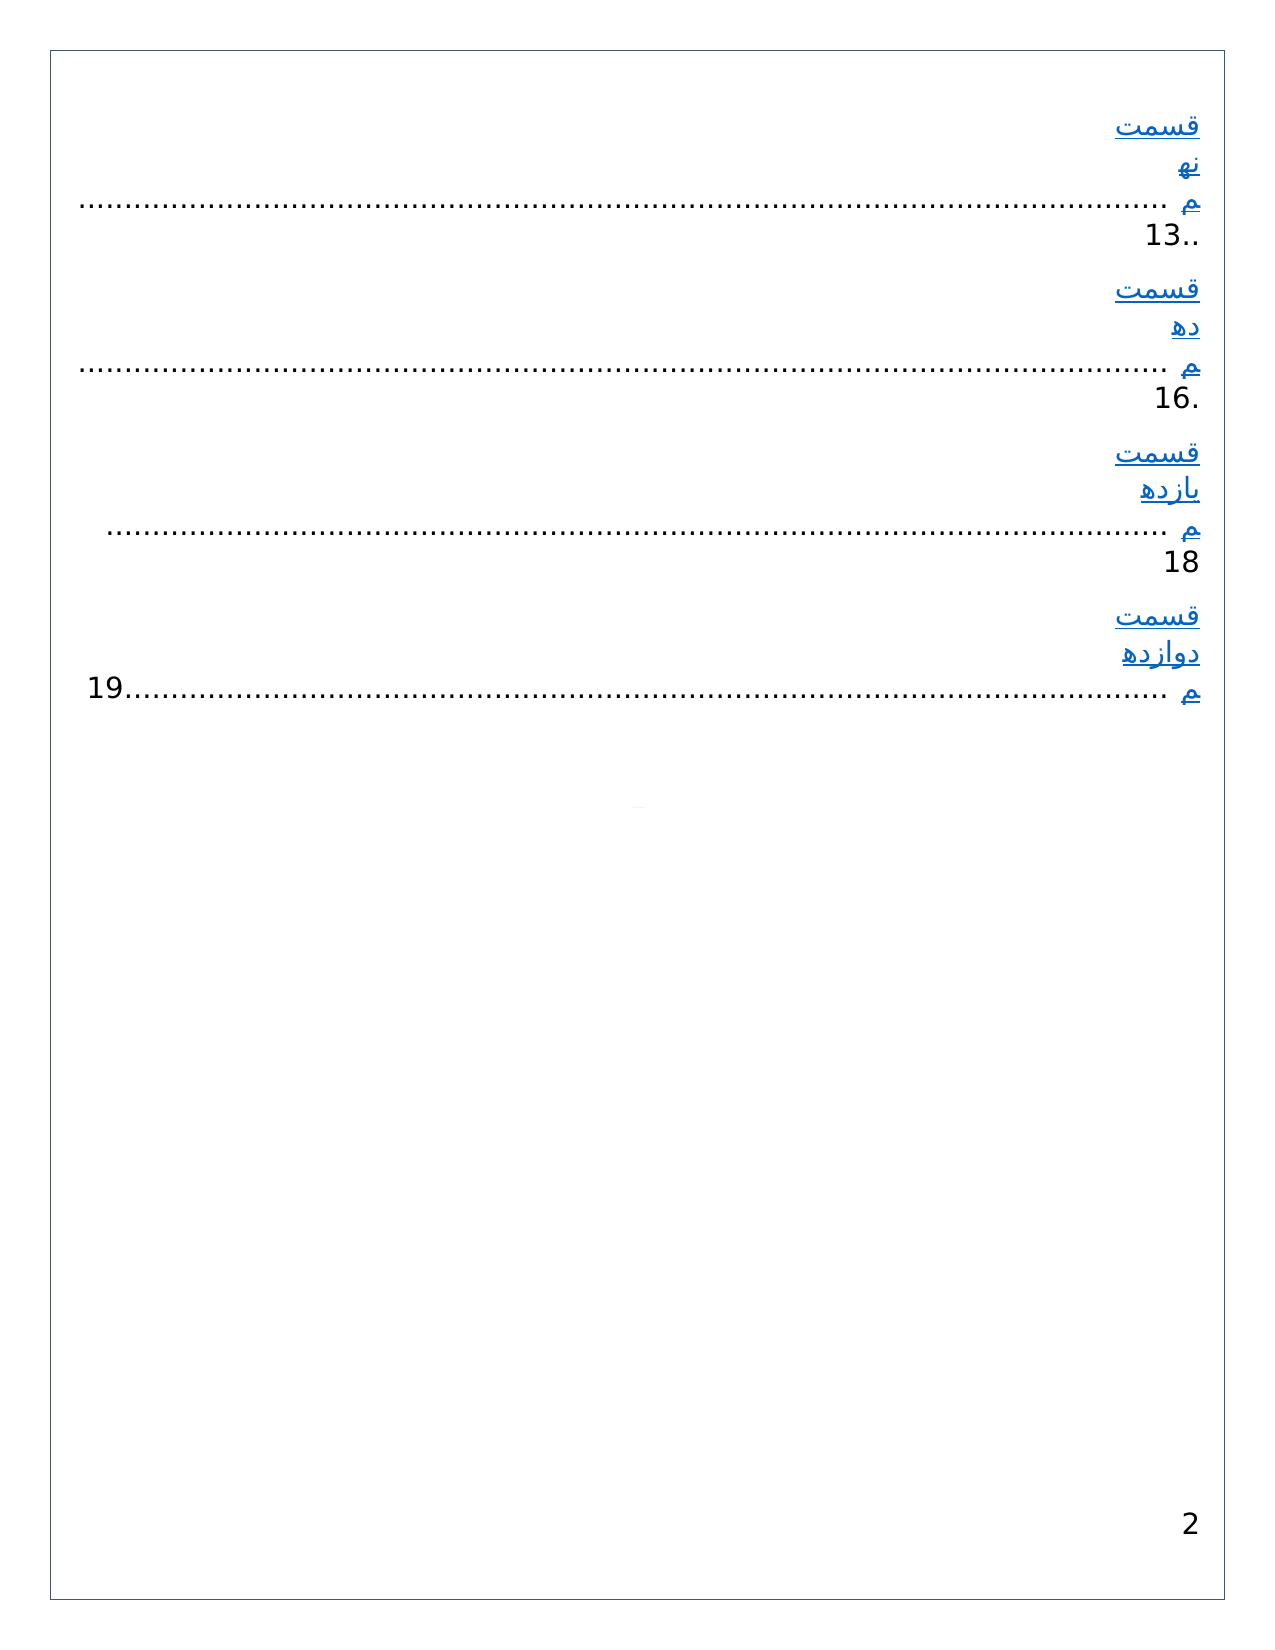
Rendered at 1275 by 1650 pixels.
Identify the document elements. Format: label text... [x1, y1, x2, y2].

text قسمت نهم ........................................................................................................................13 [75, 108, 1200, 252]
text قسمت دوازدهم .................................................................................................................19 [75, 598, 1200, 706]
text قسمت یازدهم ...................................................................................................................18 [75, 435, 1200, 579]
text قسمت دهم .......................................................................................................................16 [75, 272, 1200, 416]
